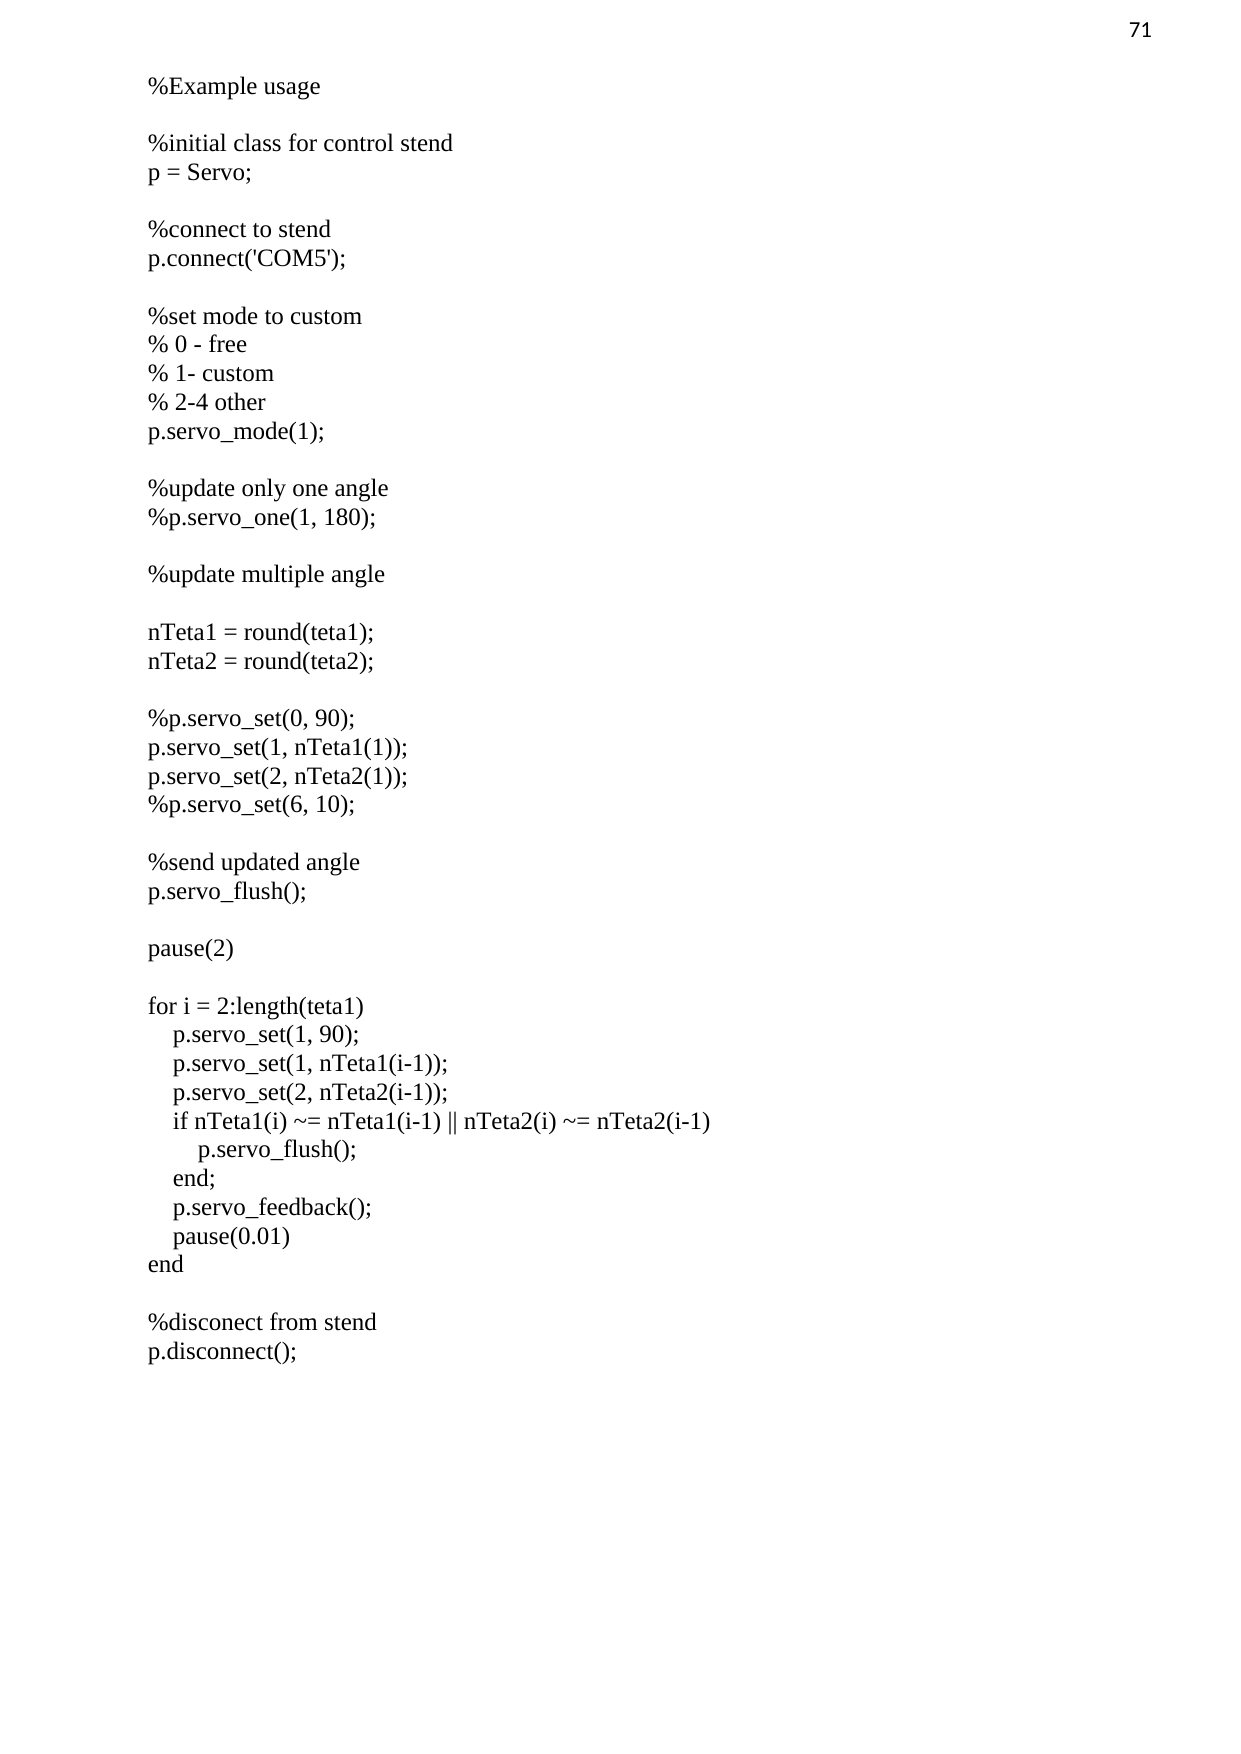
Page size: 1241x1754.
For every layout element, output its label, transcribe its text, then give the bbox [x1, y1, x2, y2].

text % 1- custom [148, 358, 1152, 387]
text end [148, 1249, 1152, 1278]
text %update only one angle [148, 473, 1152, 502]
text p.servo_set(1, 90); [148, 1019, 1152, 1048]
text p.servo_feedback(); [148, 1192, 1152, 1221]
text if nTeta1(i) ~= nTeta1(i-1) || nTeta2(i) ~= nTeta2(i-1) [148, 1106, 1152, 1134]
text end; [148, 1163, 1152, 1192]
text p.connect('COM5'); [148, 243, 1152, 272]
text p.servo_set(1, nTeta1(1)); [148, 732, 1152, 761]
text p.servo_flush(); [148, 1134, 1152, 1163]
text p.servo_mode(1); [148, 416, 1152, 444]
text % 2-4 other [148, 387, 1152, 416]
text p.servo_set(2, nTeta2(i-1)); [148, 1077, 1152, 1106]
text nTeta1 = round(teta1); [148, 617, 1152, 646]
text p = Servo; [148, 157, 1152, 186]
text % 0 - free [148, 329, 1152, 358]
text %disconect from stend [148, 1307, 1152, 1336]
text %connect to stend [148, 214, 1152, 243]
text p.servo_flush(); [148, 876, 1152, 904]
text %p.servo_set(0, 90); [148, 703, 1152, 732]
text %Example usage [148, 71, 1152, 99]
text %p.servo_one(1, 180); [148, 502, 1152, 531]
text %initial class for control stend [148, 128, 1152, 157]
text pause(0.01) [148, 1221, 1152, 1249]
text nTeta2 = round(teta2); [148, 646, 1152, 674]
text p.disconnect(); [148, 1336, 1152, 1364]
text %update multiple angle [148, 559, 1152, 588]
text %set mode to custom [148, 301, 1152, 329]
text for i = 2:length(teta1) [148, 991, 1152, 1019]
text p.servo_set(1, nTeta1(i-1)); [148, 1048, 1152, 1077]
text %p.servo_set(6, 10); [148, 789, 1152, 818]
text p.servo_set(2, nTeta2(1)); [148, 761, 1152, 789]
text %send updated angle [148, 847, 1152, 876]
text pause(2) [148, 933, 1152, 962]
